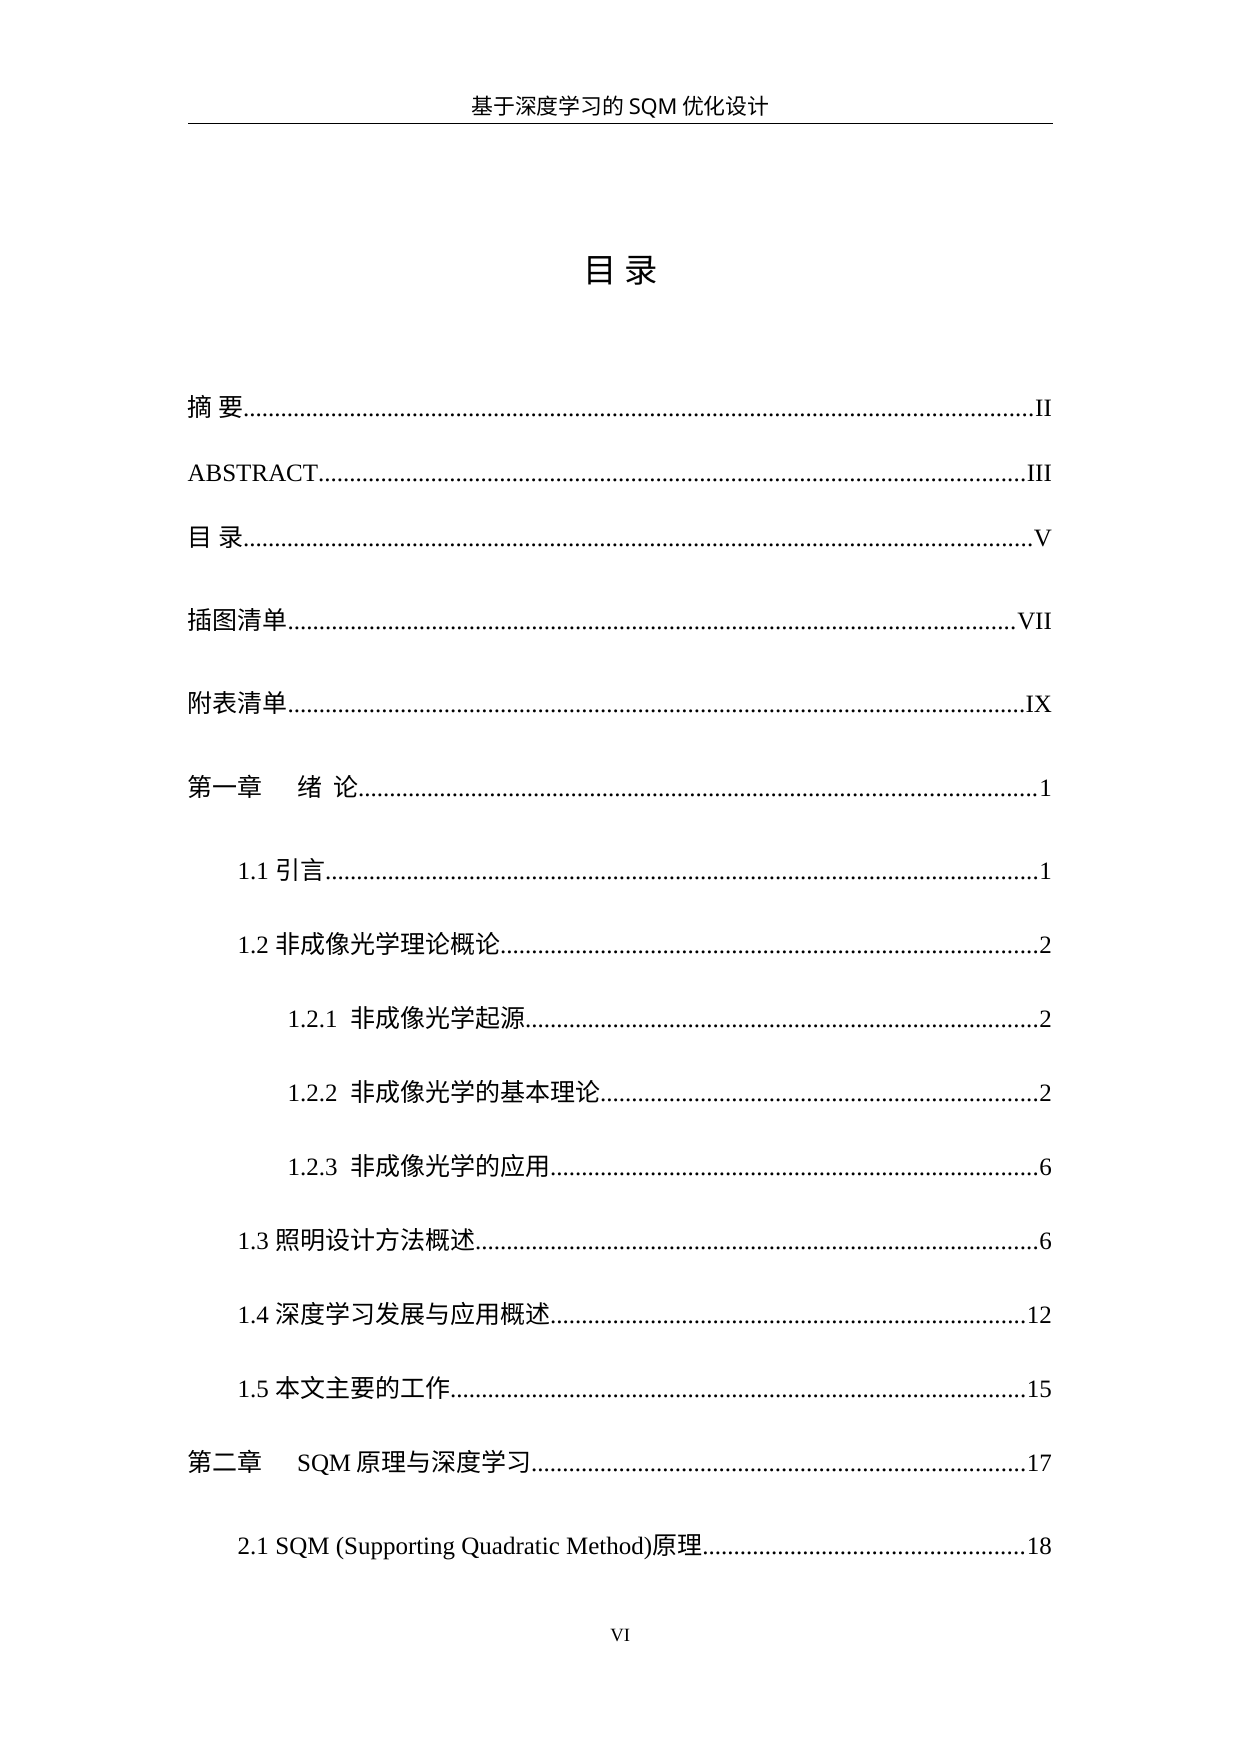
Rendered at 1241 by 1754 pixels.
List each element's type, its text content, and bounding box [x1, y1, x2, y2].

subtitle 目 录 [187, 235, 1053, 300]
